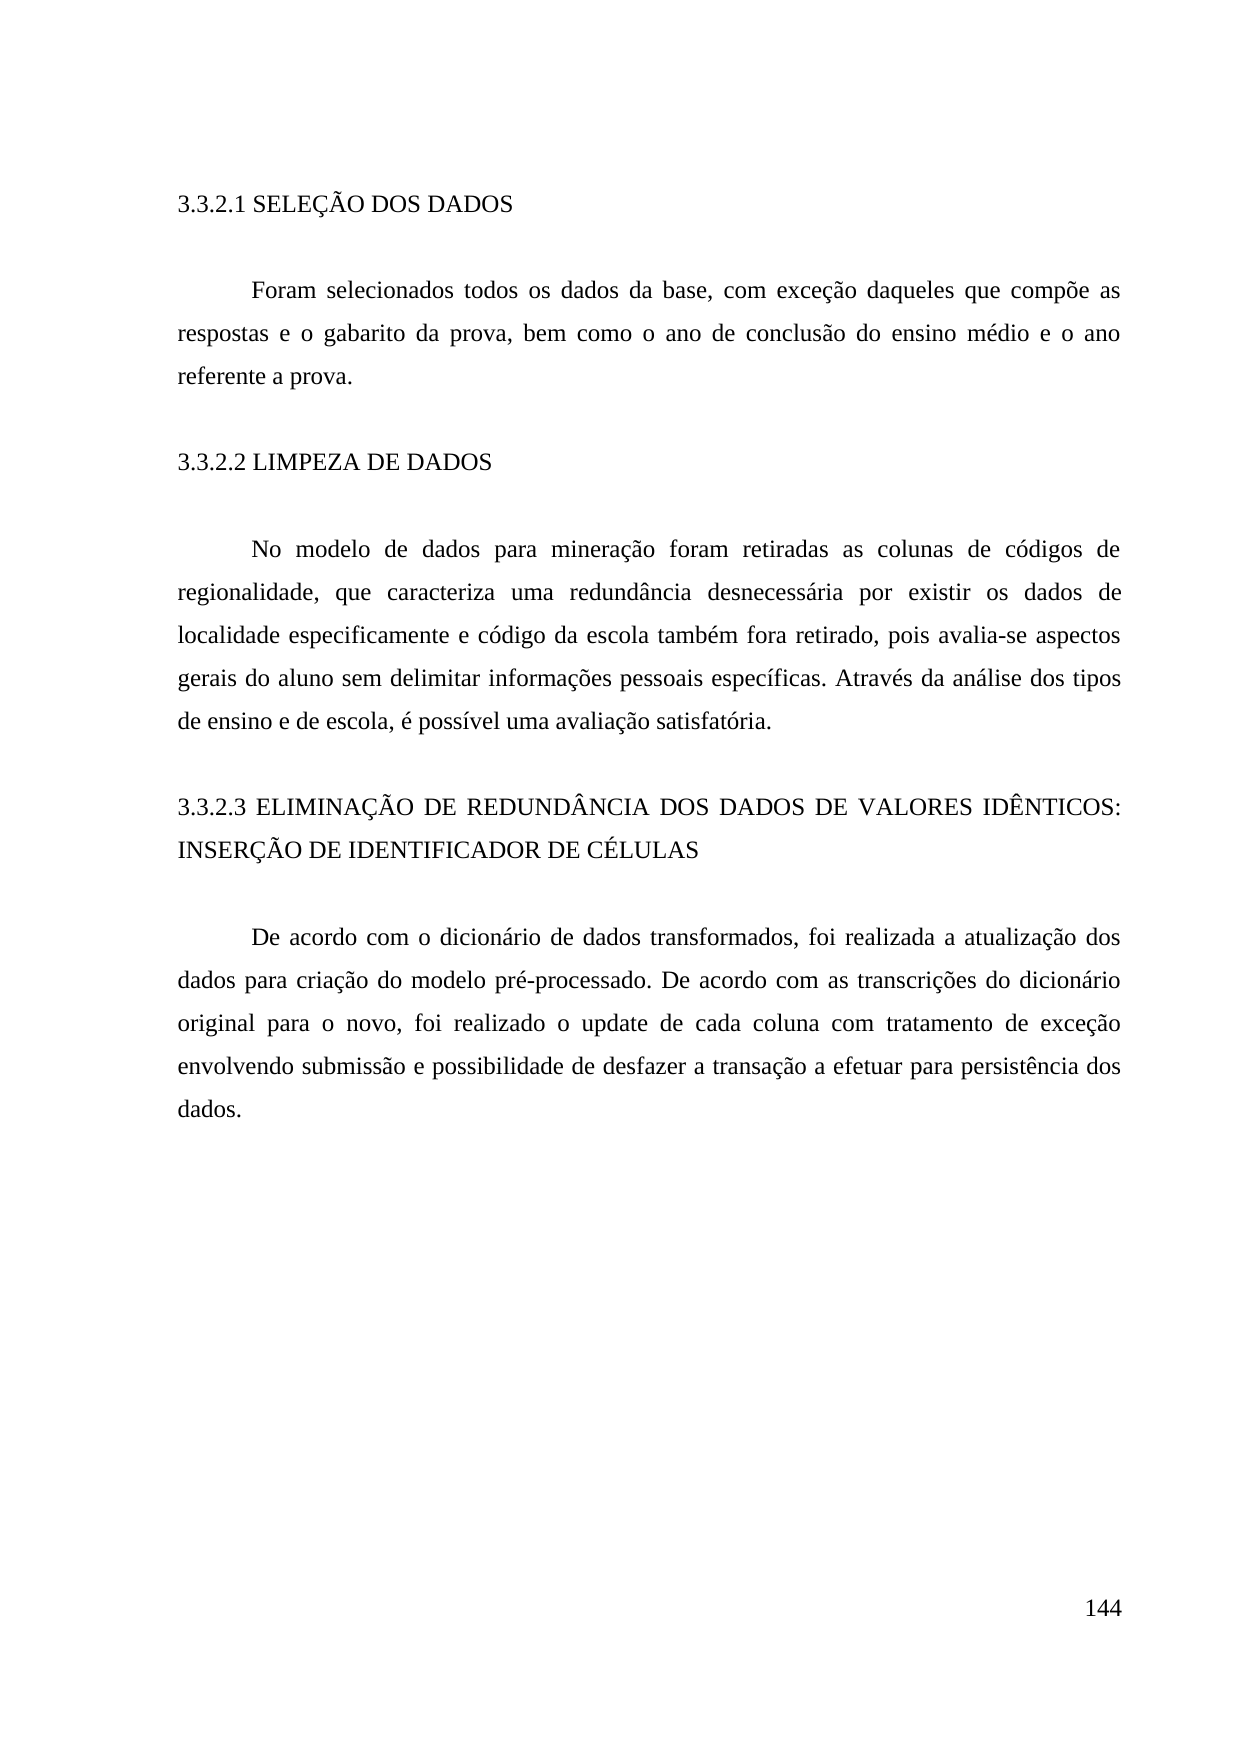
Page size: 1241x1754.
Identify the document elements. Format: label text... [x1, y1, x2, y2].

subtitle 3.3.2.1 SELEÇÃO DOS DADOS [177, 189, 1122, 217]
text Foram selecionados todos os dados da base, com exceção daqueles que compõe as respostas e o gabarito da prova, bem como o ano de conclusão do ensino médio e o ano referente a prova. [177, 275, 1122, 390]
subtitle 3.3.2.3 ELIMINAÇÃO DE REDUNDÂNCIA DOS DADOS DE VALORES IDÊNTICOS: INSERÇÃO DE IDENTIFICADOR DE CÉLULAS [177, 792, 1122, 864]
text No modelo de dados para mineração foram retiradas as colunas de códigos de regionalidade, que caracteriza uma redundância desnecessária por existir os dados de localidade especificamente e código da escola também fora retirado, pois avalia-se aspectos gerais do aluno sem delimitar informações pessoais específicas. Através da análise dos tipos de ensino e de escola, é possível uma avaliação satisfatória. [177, 534, 1122, 735]
text De acordo com o dicionário de dados transformados, foi realizada a atualização dos dados para criação do modelo pré-processado. De acordo com as transcrições do dicionário original para o novo, foi realizado o update de cada coluna com tratamento de exceção envolvendo submissão e possibilidade de desfazer a transação a efetuar para persistência dos dados. [177, 922, 1122, 1123]
subtitle 3.3.2.2 LIMPEZA DE DADOS [177, 447, 1122, 476]
